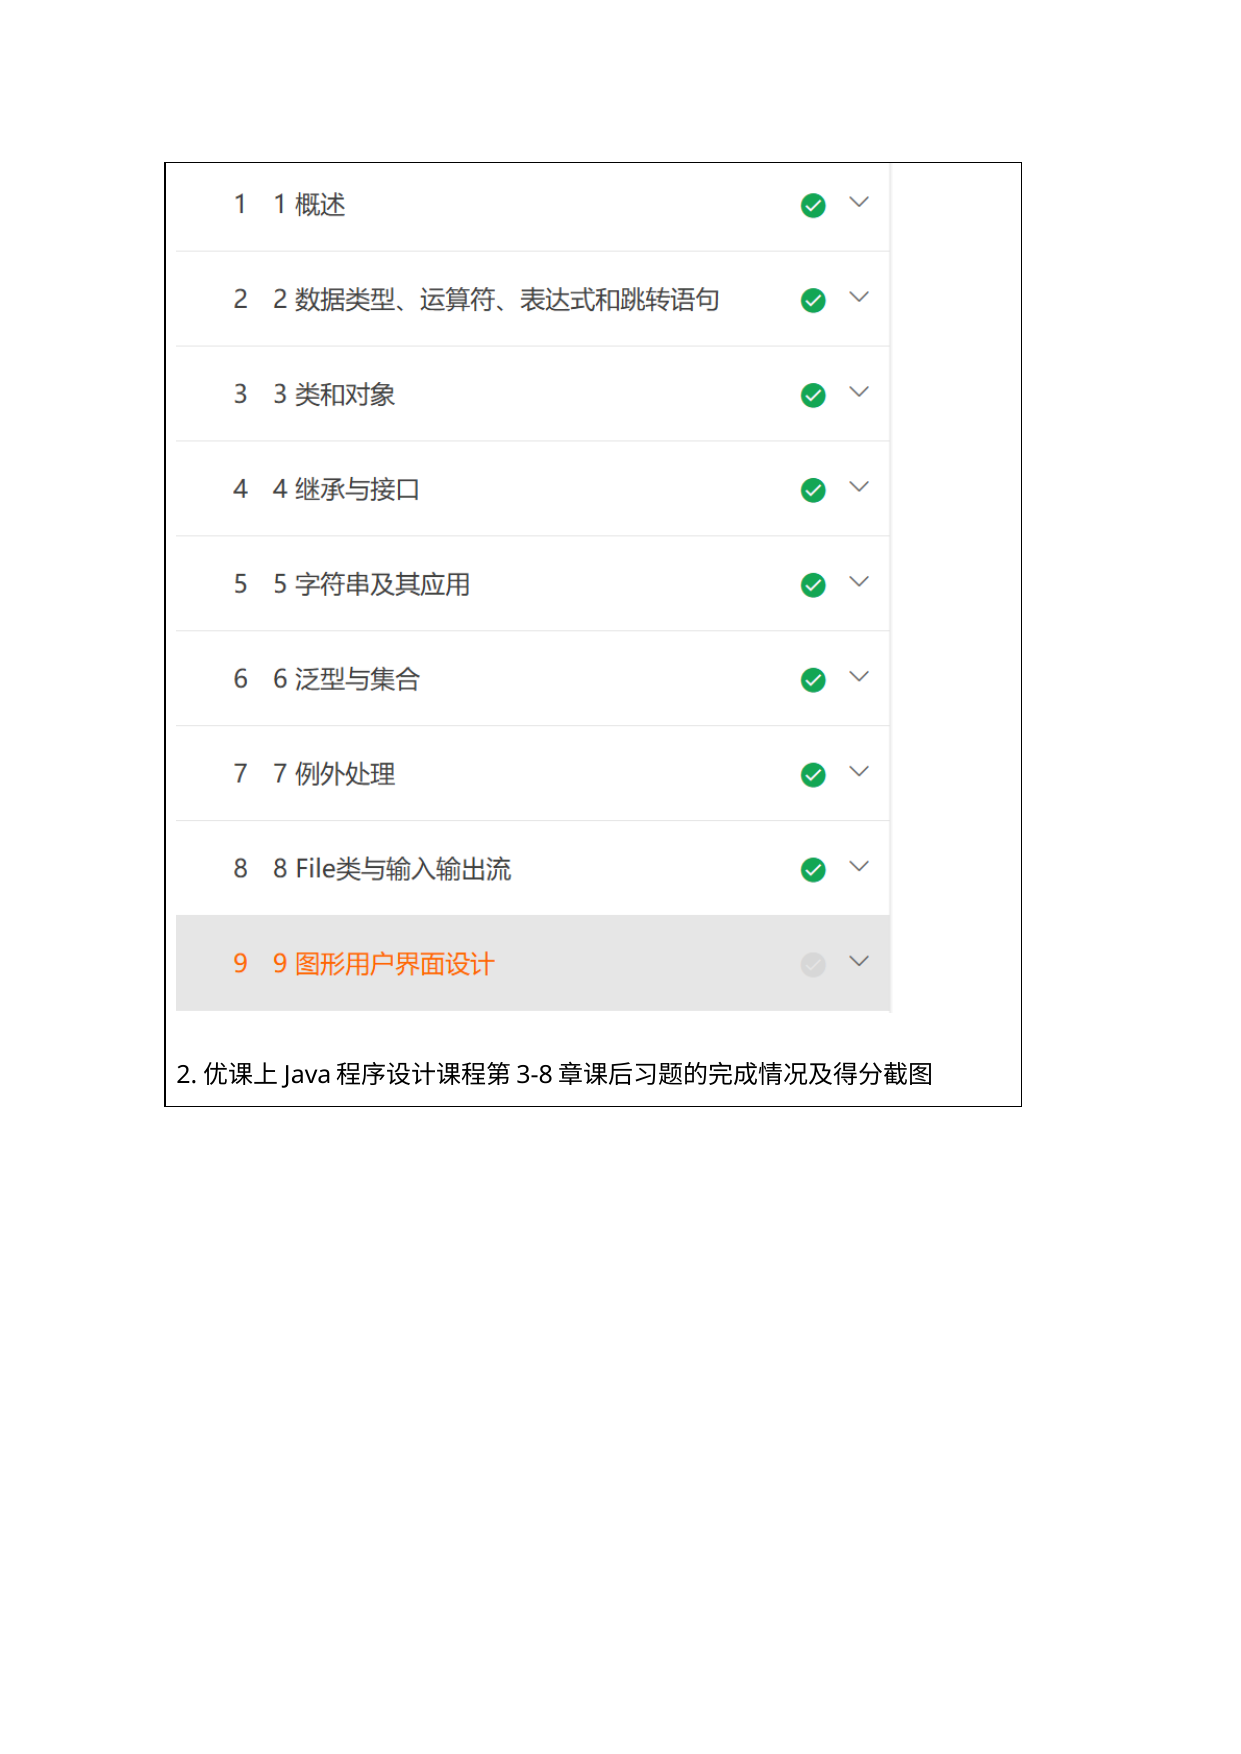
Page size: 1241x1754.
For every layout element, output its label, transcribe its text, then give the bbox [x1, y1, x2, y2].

picture [176, 163, 893, 1013]
table_cell 实验过程： 优课上Java程序设计课程视频第3-8章观看完成的截图 优课上Java程序设计课程第3-8章课后习题的完成情况及得分截图 蓝桥云课上Java简明教程面向对象、常用类、泛型和集合、异常、IO和Lambda（可选）实验完成情况截图 二叉搜索树的中序遍历问题测试用例的设计和选用说明 二叉搜索树的中序遍历问题的解题思路（使用流程图或伪代码）和核心代码说明 学生得分问题的首次设计思路（使用流程图或伪代码）、核心代码说明和具体测试结果展示 学生得分问题的第2次设计思路（使用流程图或伪代码）、核心代码说明和具体测试结果展示 学生得分问题的第3次设计思路（使用流程图或伪代码）、核心代码说明和具体测试结果展示 学生得分问题的第4次设计思路（使用流程图或伪代码）、核心代码说明和具体测试结果展示 [166, 163, 1021, 1106]
